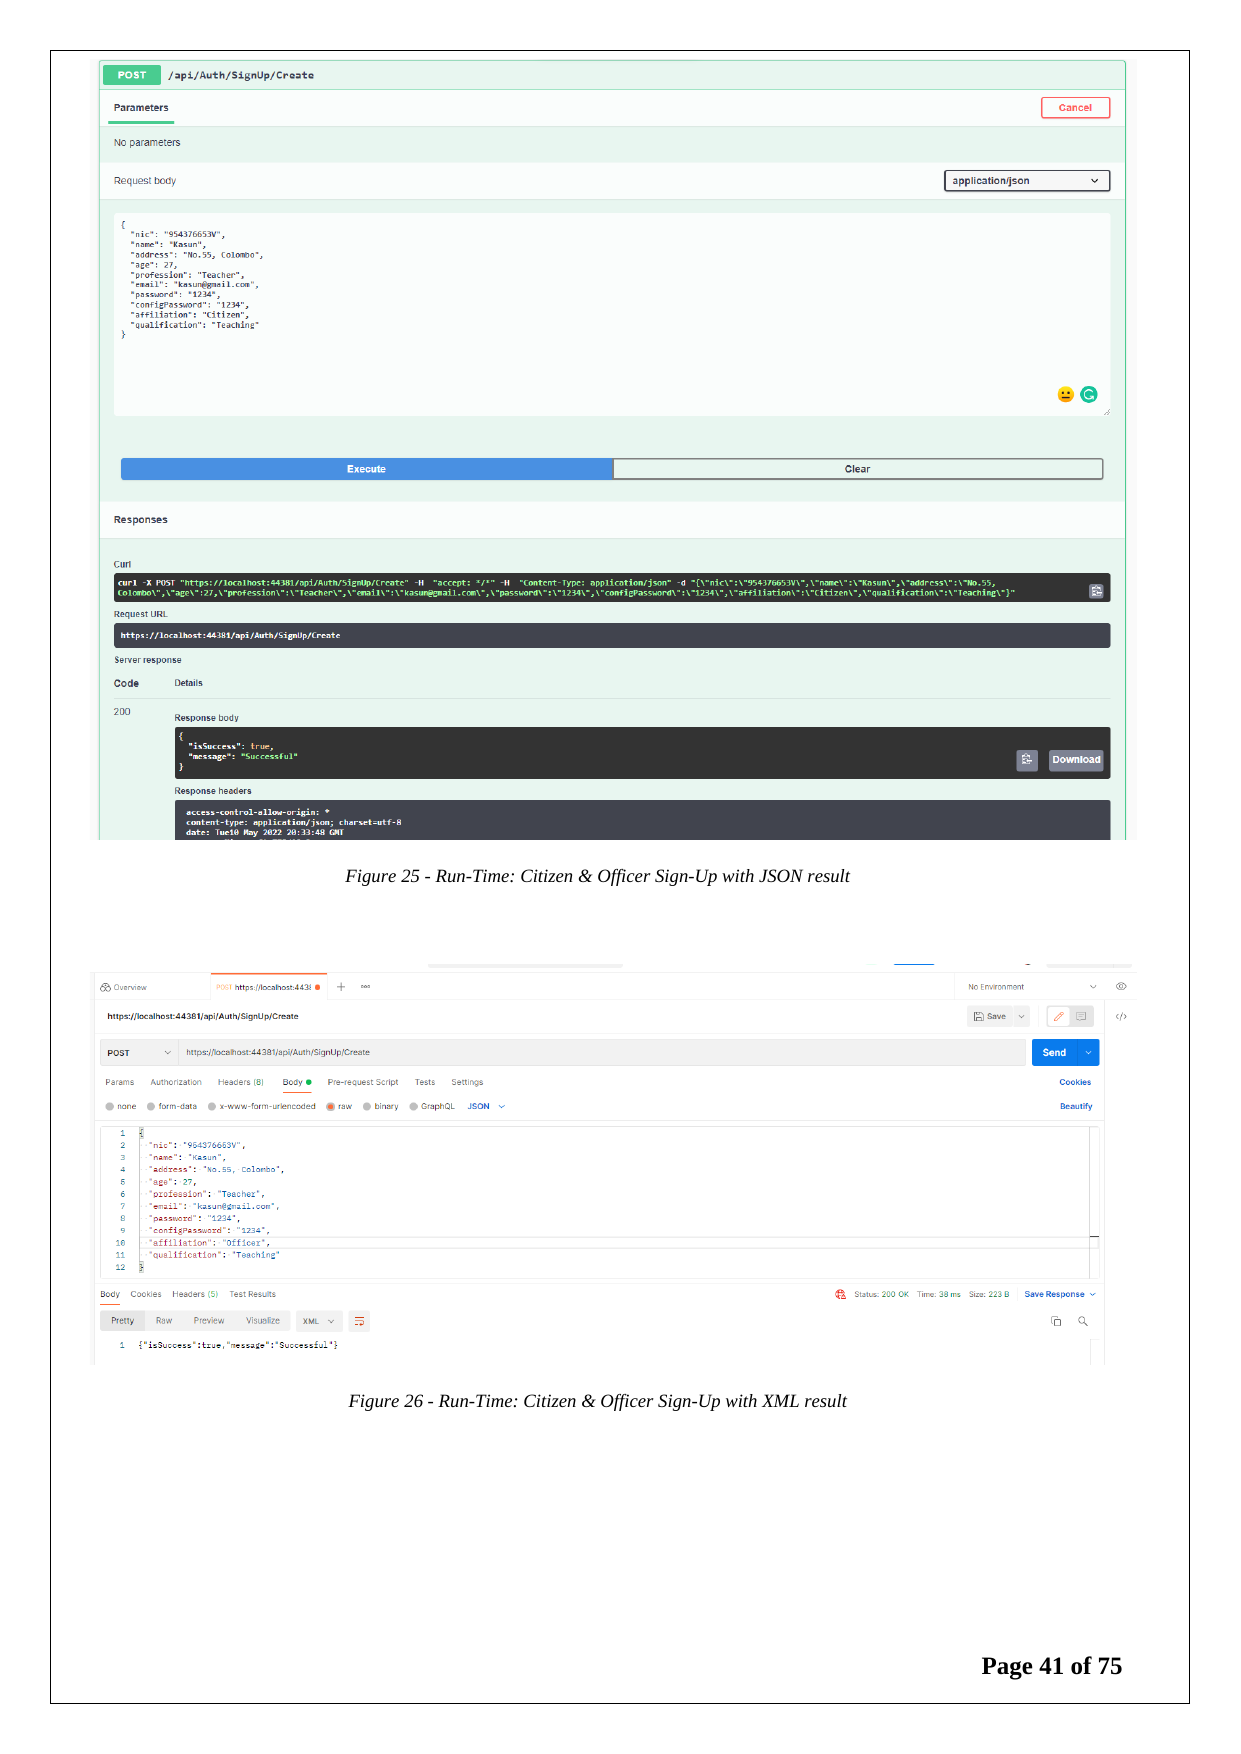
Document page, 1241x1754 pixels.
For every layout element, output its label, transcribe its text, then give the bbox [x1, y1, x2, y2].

text Figure 26 - Run-Time: Citizen & Officer Sign-Up with XML result [75, 1390, 1122, 1411]
picture [89, 59, 1137, 840]
picture [89, 964, 1137, 1365]
text Figure 25 - Run-Time: Citizen & Officer Sign-Up with JSON result [75, 865, 1122, 886]
